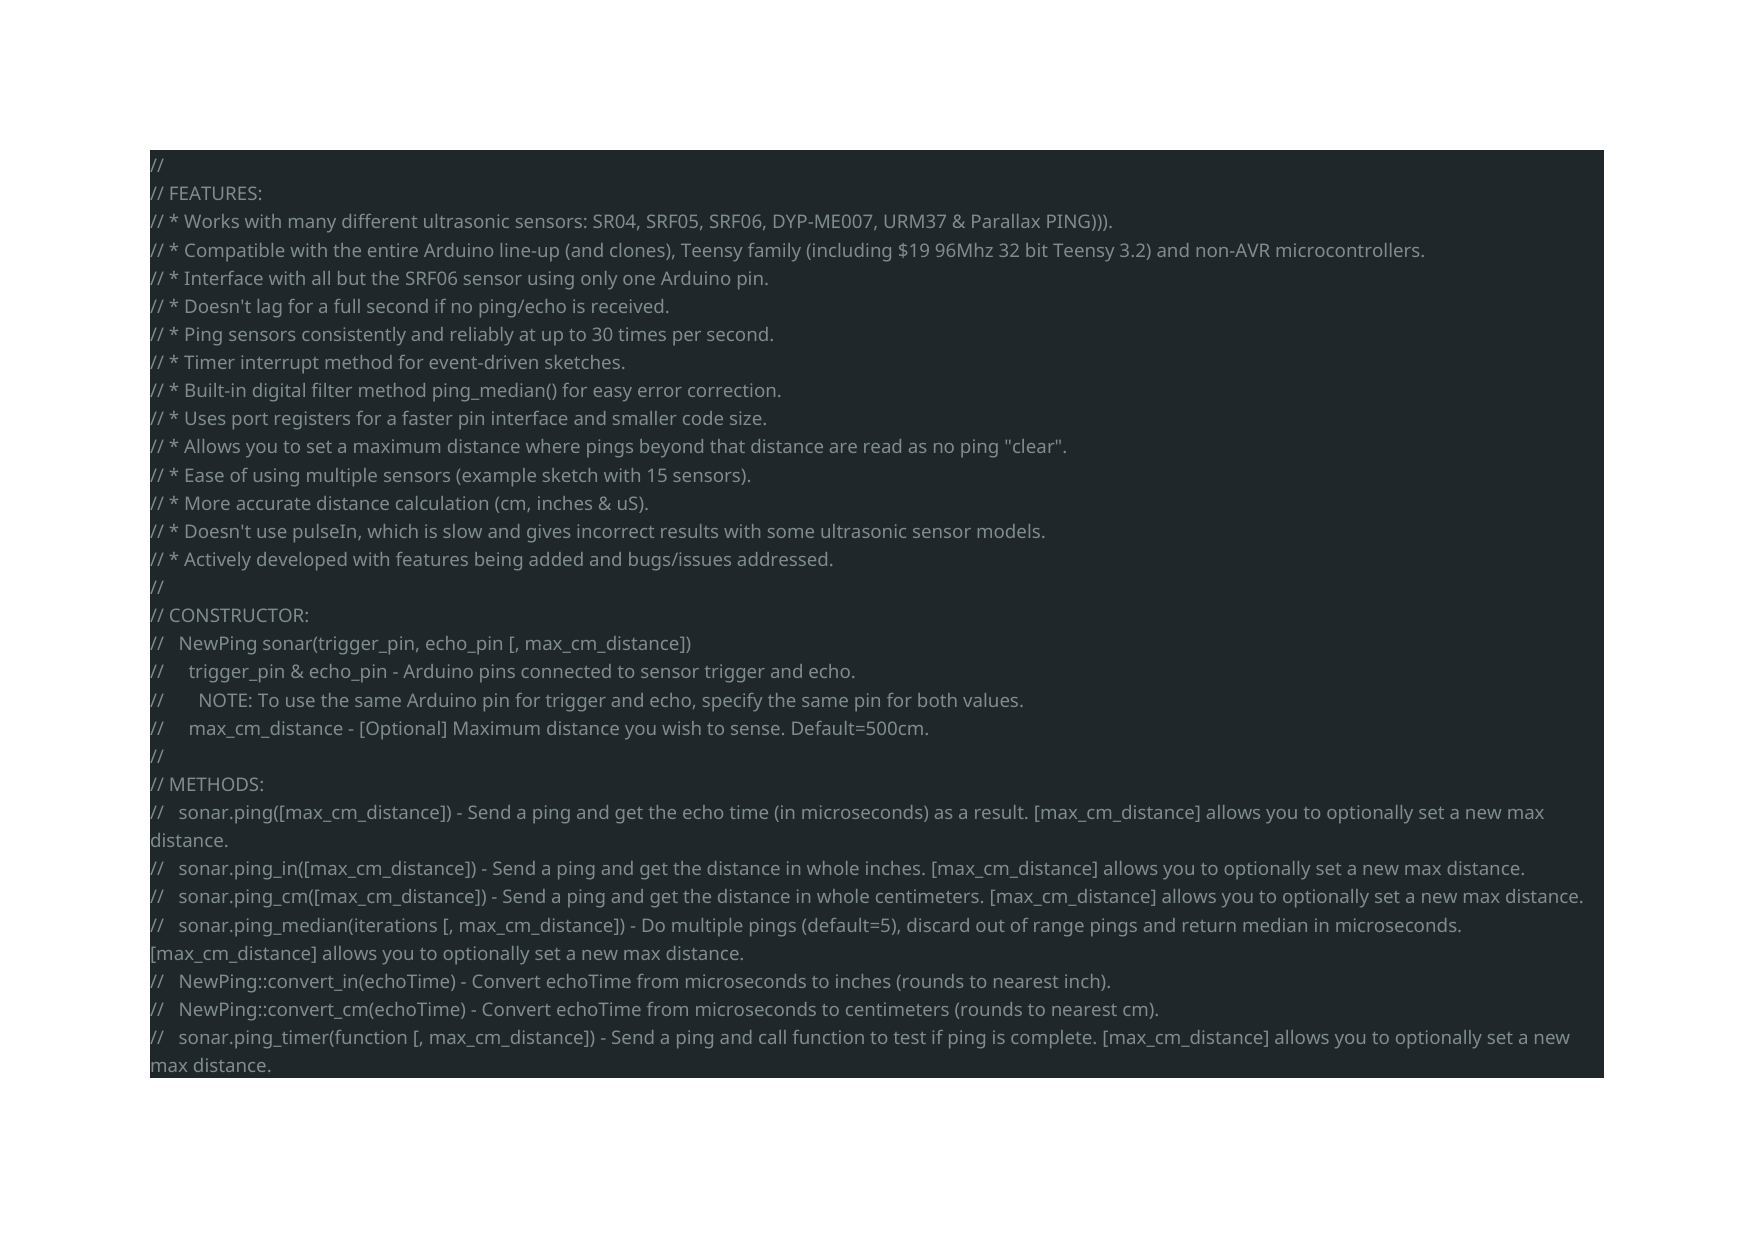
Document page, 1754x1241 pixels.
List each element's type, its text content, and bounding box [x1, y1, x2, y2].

text // * Actively developed with features being added and bugs/issues addressed. [150, 544, 1604, 572]
text // NewPing::convert_in(echoTime) - Convert echoTime from microseconds to inches (rounds to nearest inch). [150, 966, 1604, 994]
text // [150, 150, 1604, 178]
text // * Ping sensors consistently and reliably at up to 30 times per second. [150, 319, 1604, 347]
text // NewPing::convert_cm(echoTime) - Convert echoTime from microseconds to centimeters (rounds to nearest cm). [150, 994, 1604, 1022]
text // METHODS: [150, 769, 1604, 797]
text // * Timer interrupt method for event-driven sketches. [150, 347, 1604, 375]
text // * Interface with all but the SRF06 sensor using only one Arduino pin. [150, 262, 1604, 291]
text // max_cm_distance - [Optional] Maximum distance you wish to sense. Default=500cm. [150, 712, 1604, 741]
text // * More accurate distance calculation (cm, inches & uS). [150, 487, 1604, 516]
text // * Works with many different ultrasonic sensors: SR04, SRF05, SRF06, DYP-ME007, URM37 & Parallax PING))). [150, 206, 1604, 234]
text // * Compatible with the entire Arduino line-up (and clones), Teensy family (including $19 96Mhz 32 bit Teensy 3.2) and non-AVR microcontrollers. [150, 234, 1604, 262]
text // * Built-in digital filter method ping_median() for easy error correction. [150, 375, 1604, 403]
text // trigger_pin & echo_pin - Arduino pins connected to sensor trigger and echo. [150, 656, 1604, 684]
text // sonar.ping_timer(function [, max_cm_distance]) - Send a ping and call function to test if ping is complete. [max_cm_distance] allows you to optionally set a new max distance. [150, 1022, 1604, 1078]
text // FEATURES: [150, 178, 1604, 206]
text // [150, 572, 1604, 600]
text // * Doesn't lag for a full second if no ping/echo is received. [150, 291, 1604, 319]
text // [150, 741, 1604, 769]
text // CONSTRUCTOR: [150, 600, 1604, 628]
text // sonar.ping_cm([max_cm_distance]) - Send a ping and get the distance in whole centimeters. [max_cm_distance] allows you to optionally set a new max distance. [150, 881, 1604, 909]
text // sonar.ping_in([max_cm_distance]) - Send a ping and get the distance in whole inches. [max_cm_distance] allows you to optionally set a new max distance. [150, 853, 1604, 881]
text // * Doesn't use pulseIn, which is slow and gives incorrect results with some ultrasonic sensor models. [150, 516, 1604, 544]
text // * Allows you to set a maximum distance where pings beyond that distance are read as no ping "clear". [150, 431, 1604, 459]
text // NewPing sonar(trigger_pin, echo_pin [, max_cm_distance]) [150, 628, 1604, 656]
text // NOTE: To use the same Arduino pin for trigger and echo, specify the same pin for both values. [150, 684, 1604, 712]
text // * Uses port registers for a faster pin interface and smaller code size. [150, 403, 1604, 431]
text // sonar.ping_median(iterations [, max_cm_distance]) - Do multiple pings (default=5), discard out of range pings and return median in microseconds. [max_cm_distance] allows you to optionally set a new max distance. [150, 909, 1604, 966]
text // * Ease of using multiple sensors (example sketch with 15 sensors). [150, 459, 1604, 487]
text // sonar.ping([max_cm_distance]) - Send a ping and get the echo time (in microseconds) as a result. [max_cm_distance] allows you to optionally set a new max distance. [150, 797, 1604, 853]
